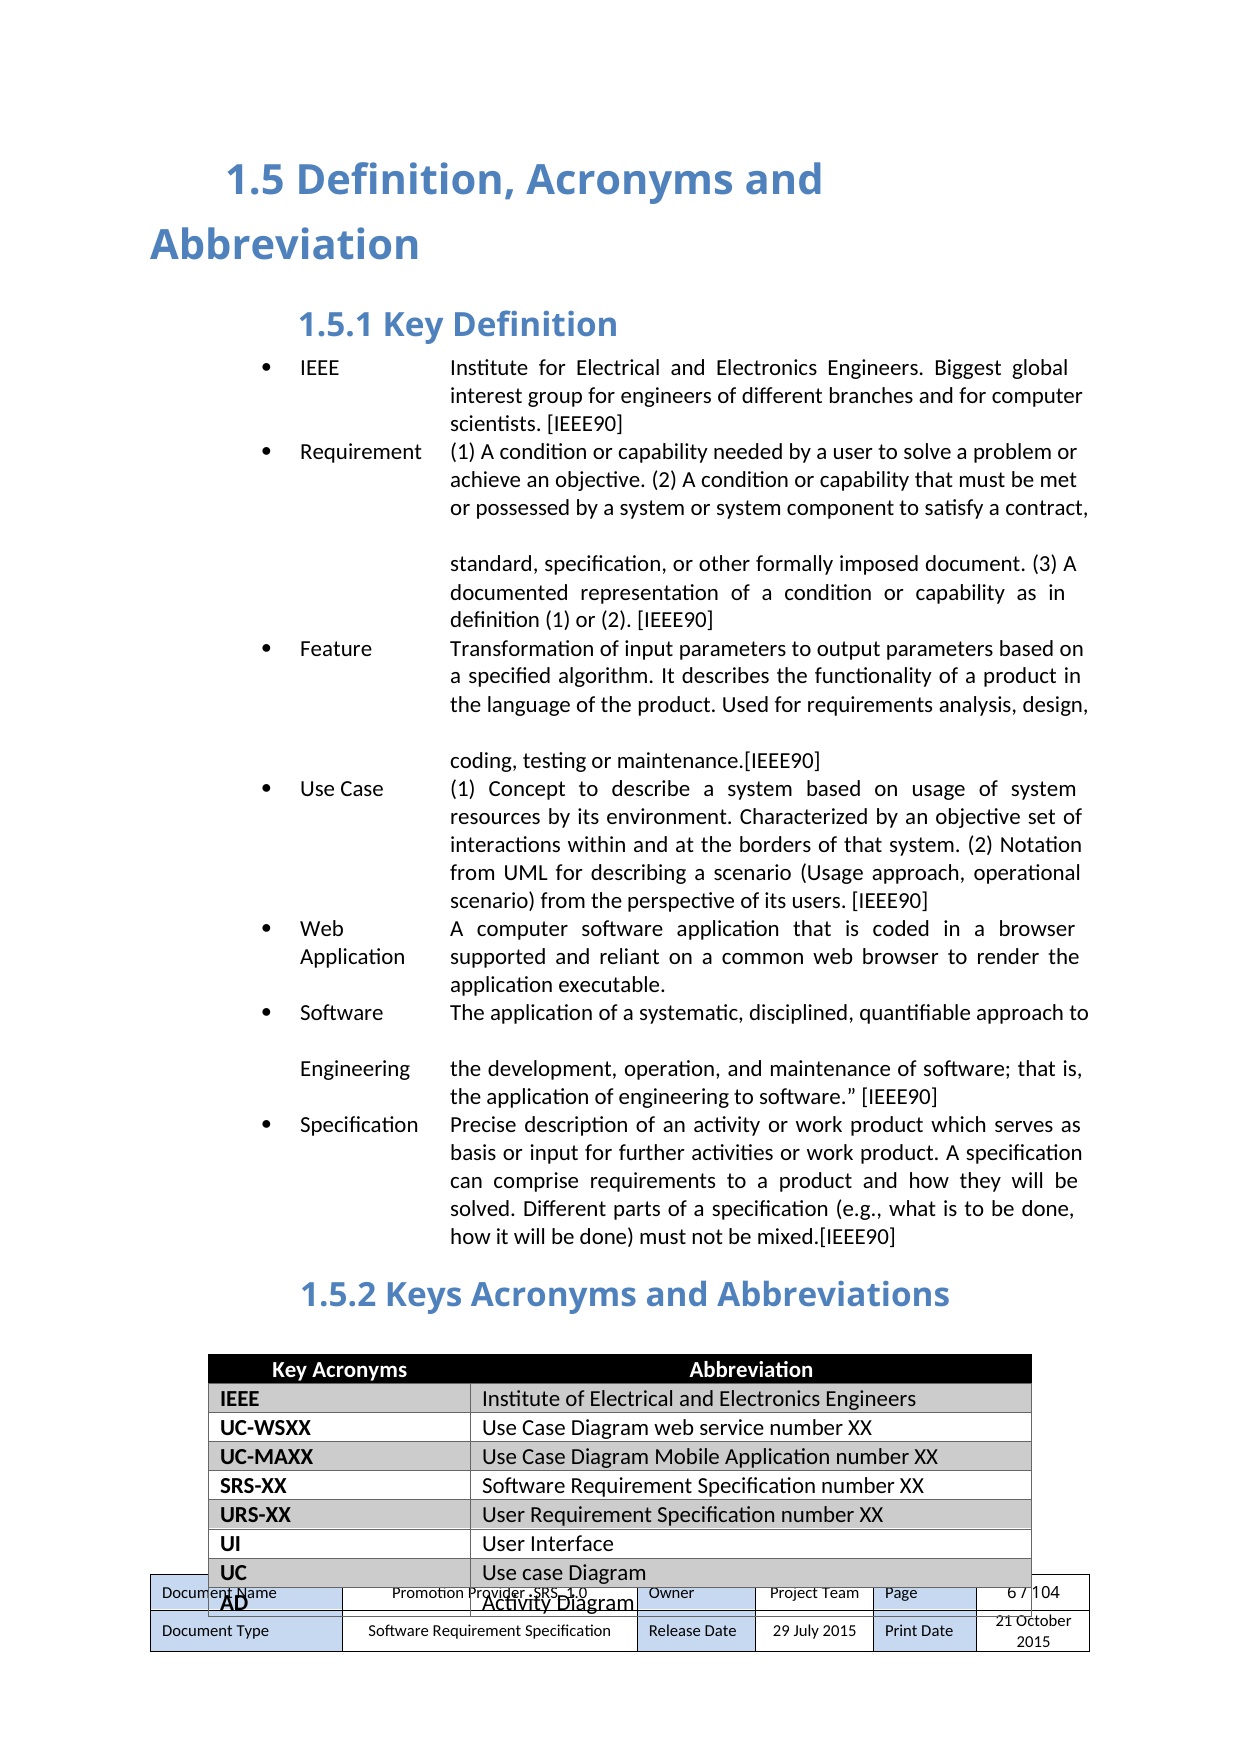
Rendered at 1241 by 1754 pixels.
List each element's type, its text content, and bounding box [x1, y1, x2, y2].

table_cell UC-MAXX [209, 1442, 470, 1470]
table_cell UC [209, 1559, 470, 1587]
table_cell AD [209, 1588, 470, 1616]
list Use Case (1) Concept to describe a system based on usage of system resources by its environment. Characterized by an objective set of interactions within and at the borders of that system. (2) Notation from UML for describing a scenario (Usage approach, operational scenario) from the perspective of its users. [IEEE90] [262, 774, 1090, 914]
table_cell User Requirement Specification number XX [471, 1500, 1031, 1528]
list Web A computer software application that is coded in a browser Application supported and reliant on a common web browser to render the application executable. [262, 914, 1090, 998]
table_cell Software Requirement Specification number XX [471, 1471, 1031, 1499]
subtitle 1.5.1 Key Definition [298, 301, 1090, 347]
table_header Key Acronyms [209, 1355, 470, 1383]
table_cell UI [209, 1530, 470, 1557]
table_cell UC-WSXX [209, 1413, 470, 1441]
table_cell IEEE [209, 1384, 470, 1412]
table_cell Use Case Diagram web service number XX [471, 1413, 1031, 1441]
list Requirement (1) A condition or capability needed by a user to solve a problem or achieve an objective. (2) A condition or capability that must be met or possessed by a system or system component to satisfy a contract, standard, specification, or other formally imposed document. (3) A documented representation of a condition or capability as in definition (1) or (2). [IEEE90] [262, 437, 1090, 634]
table_cell User Interface [471, 1530, 1031, 1557]
table_cell SRS-XX [209, 1471, 470, 1499]
table_cell Use Case Diagram Mobile Application number XX [471, 1442, 1031, 1470]
list IEEE Institute for Electrical and Electronics Engineers. Biggest global interest group for engineers of different branches and for computer scientists. [IEEE90] [262, 353, 1090, 437]
list Feature Transformation of input parameters to output parameters based on a specified algorithm. It describes the functionality of a product in the language of the product. Used for requirements analysis, design, coding, testing or maintenance.[IEEE90] [262, 634, 1090, 774]
table_cell Activity Diagram [471, 1588, 1031, 1616]
table_header Abbreviation [471, 1355, 1031, 1383]
list Software The application of a systematic, disciplined, quantifiable approach to Engineering the development, operation, and maintenance of software; that is, the application of engineering to software.” [IEEE90] [262, 998, 1090, 1110]
subtitle 1.5 Definition, Acronyms and Abbreviation [150, 150, 1090, 272]
list Specification Precise description of an activity or work product which serves as basis or input for further activities or work product. A specification can comprise requirements to a product and how they will be solved. Different parts of a specification (e.g., what is to be done, how it will be done) must not be mixed.[IEEE90] [262, 1110, 1090, 1250]
table_cell Institute of Electrical and Electronics Engineers [471, 1384, 1031, 1412]
subtitle 1.5.2 Keys Acronyms and Abbreviations [300, 1271, 1090, 1316]
table_cell Use case Diagram [471, 1559, 1031, 1587]
table_cell URS-XX [209, 1500, 470, 1528]
